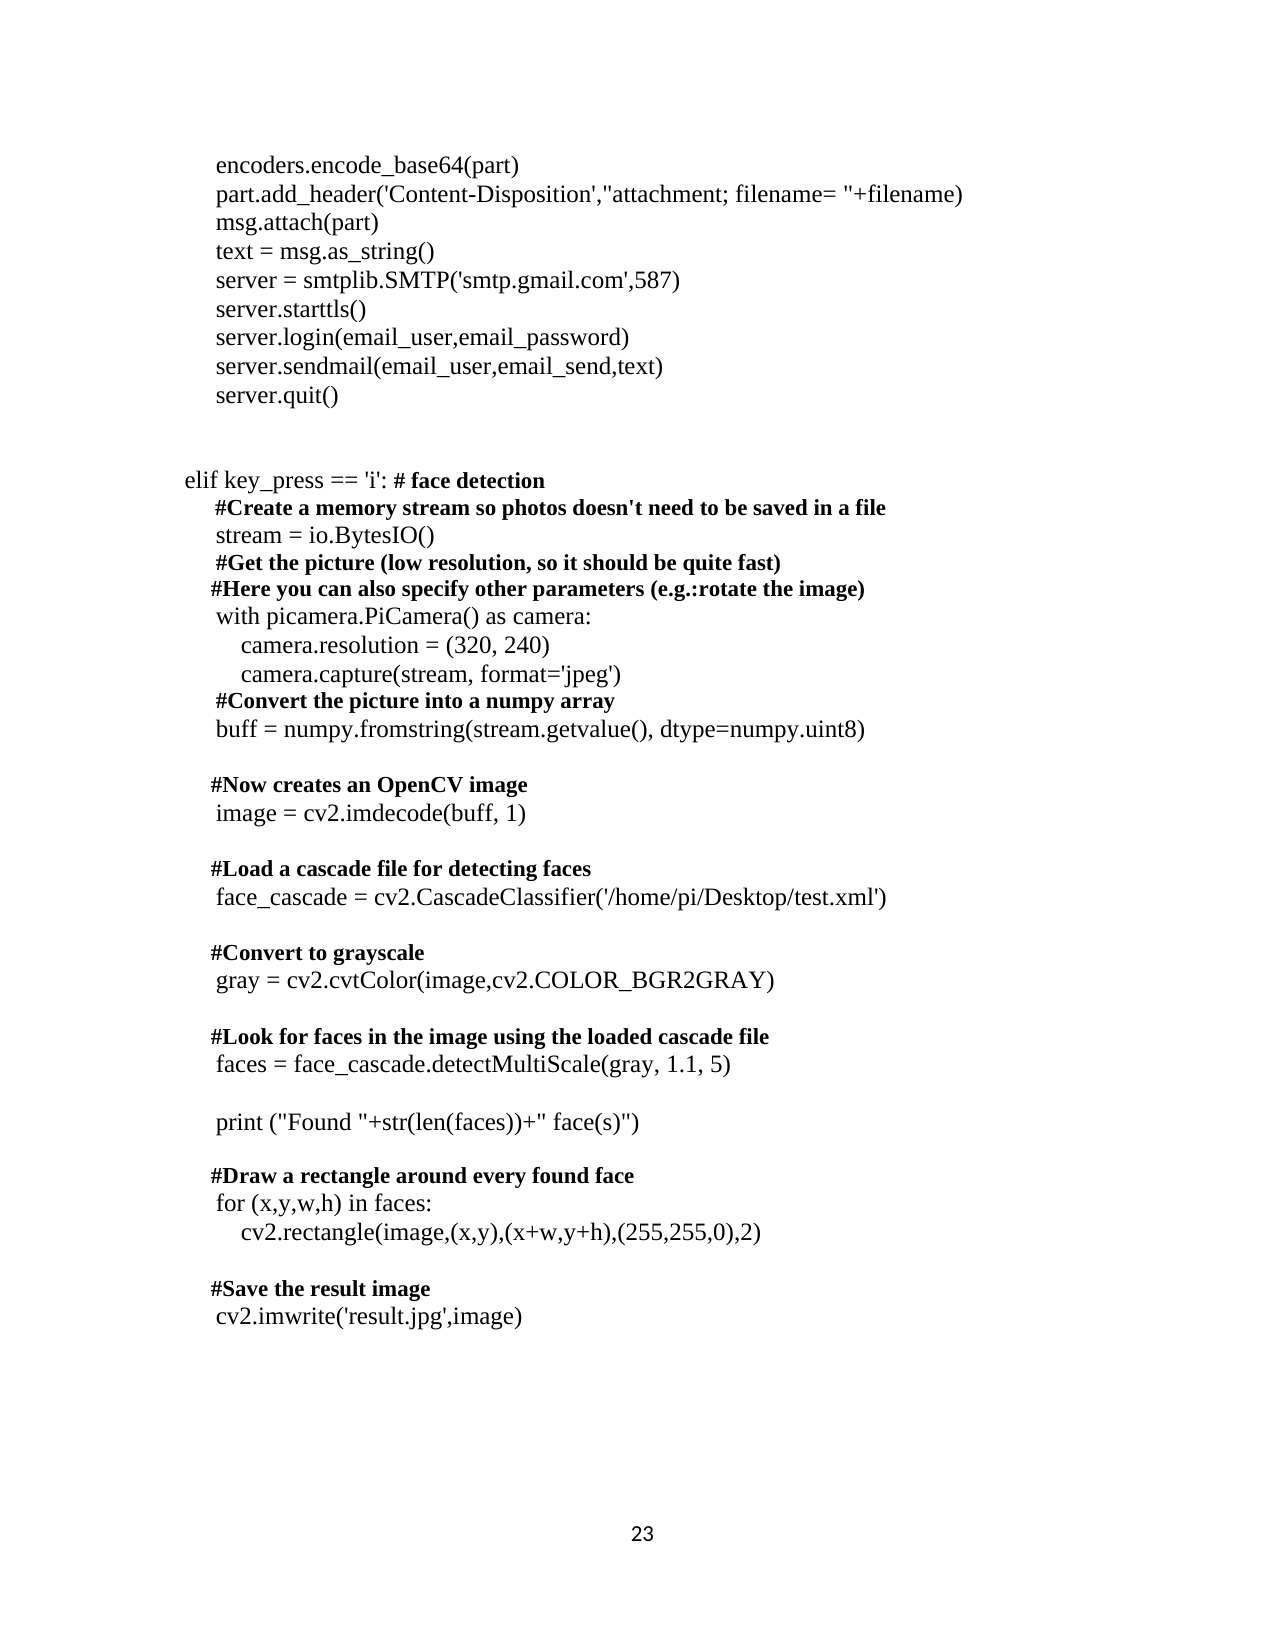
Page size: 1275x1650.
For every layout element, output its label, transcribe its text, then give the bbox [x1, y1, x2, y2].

text #Create a memory stream so photos doesn't need to be saved in a file [159, 493, 1125, 520]
text text = msg.as_string() [159, 236, 1125, 265]
text server.quit() [159, 380, 1125, 409]
text #Get the picture (low resolution, so it should be quite fast) [159, 549, 1125, 575]
text camera.resolution = (320, 240) [159, 630, 1125, 659]
text face_cascade = cv2.CascadeClassifier('/home/pi/Desktop/test.xml') [159, 882, 1125, 910]
text #Save the result image [159, 1274, 1125, 1301]
text #Load a cascade file for detecting faces [159, 855, 1125, 882]
text image = cv2.imdecode(buff, 1) [159, 798, 1125, 827]
text msg.attach(part) [159, 207, 1125, 236]
text #Look for faces in the image using the loaded cascade file [159, 1023, 1125, 1049]
text #Convert the picture into a numpy array [159, 688, 1125, 714]
text #Draw a rectangle around every found face [159, 1162, 1125, 1188]
text buff = numpy.fromstring(stream.getvalue(), dtype=numpy.uint8) [159, 714, 1125, 743]
text #Now creates an OpenCV image [159, 771, 1125, 798]
text with picamera.PiCamera() as camera: [159, 601, 1125, 630]
text gray = cv2.cvtColor(image,cv2.COLOR_BGR2GRAY) [159, 966, 1125, 994]
text camera.capture(stream, format='jpeg') [159, 659, 1125, 688]
text cv2.rectangle(image,(x,y),(x+w,y+h),(255,255,0),2) [159, 1217, 1125, 1246]
text print ("Found "+str(len(faces))+" face(s)") [159, 1107, 1125, 1136]
text elif key_press == 'i': # face detection [159, 465, 1125, 493]
text encoders.encode_base64(part) [159, 150, 1125, 179]
text faces = face_cascade.detectMultiScale(gray, 1.1, 5) [159, 1049, 1125, 1078]
text stream = io.BytesIO() [159, 520, 1125, 549]
text server = smtplib.SMTP('smtp.gmail.com',587) [159, 265, 1125, 294]
text cv2.imwrite('result.jpg',image) [159, 1301, 1125, 1330]
text server.sendmail(email_user,email_send,text) [159, 351, 1125, 380]
text server.login(email_user,email_password) [159, 322, 1125, 351]
text for (x,y,w,h) in faces: [159, 1188, 1125, 1217]
text server.starttls() [159, 294, 1125, 322]
text #Here you can also specify other parameters (e.g.:rotate the image) [159, 575, 1125, 601]
text #Convert to grayscale [159, 939, 1125, 966]
text part.add_header('Content-Disposition',"attachment; filename= "+filename) [159, 179, 1125, 207]
